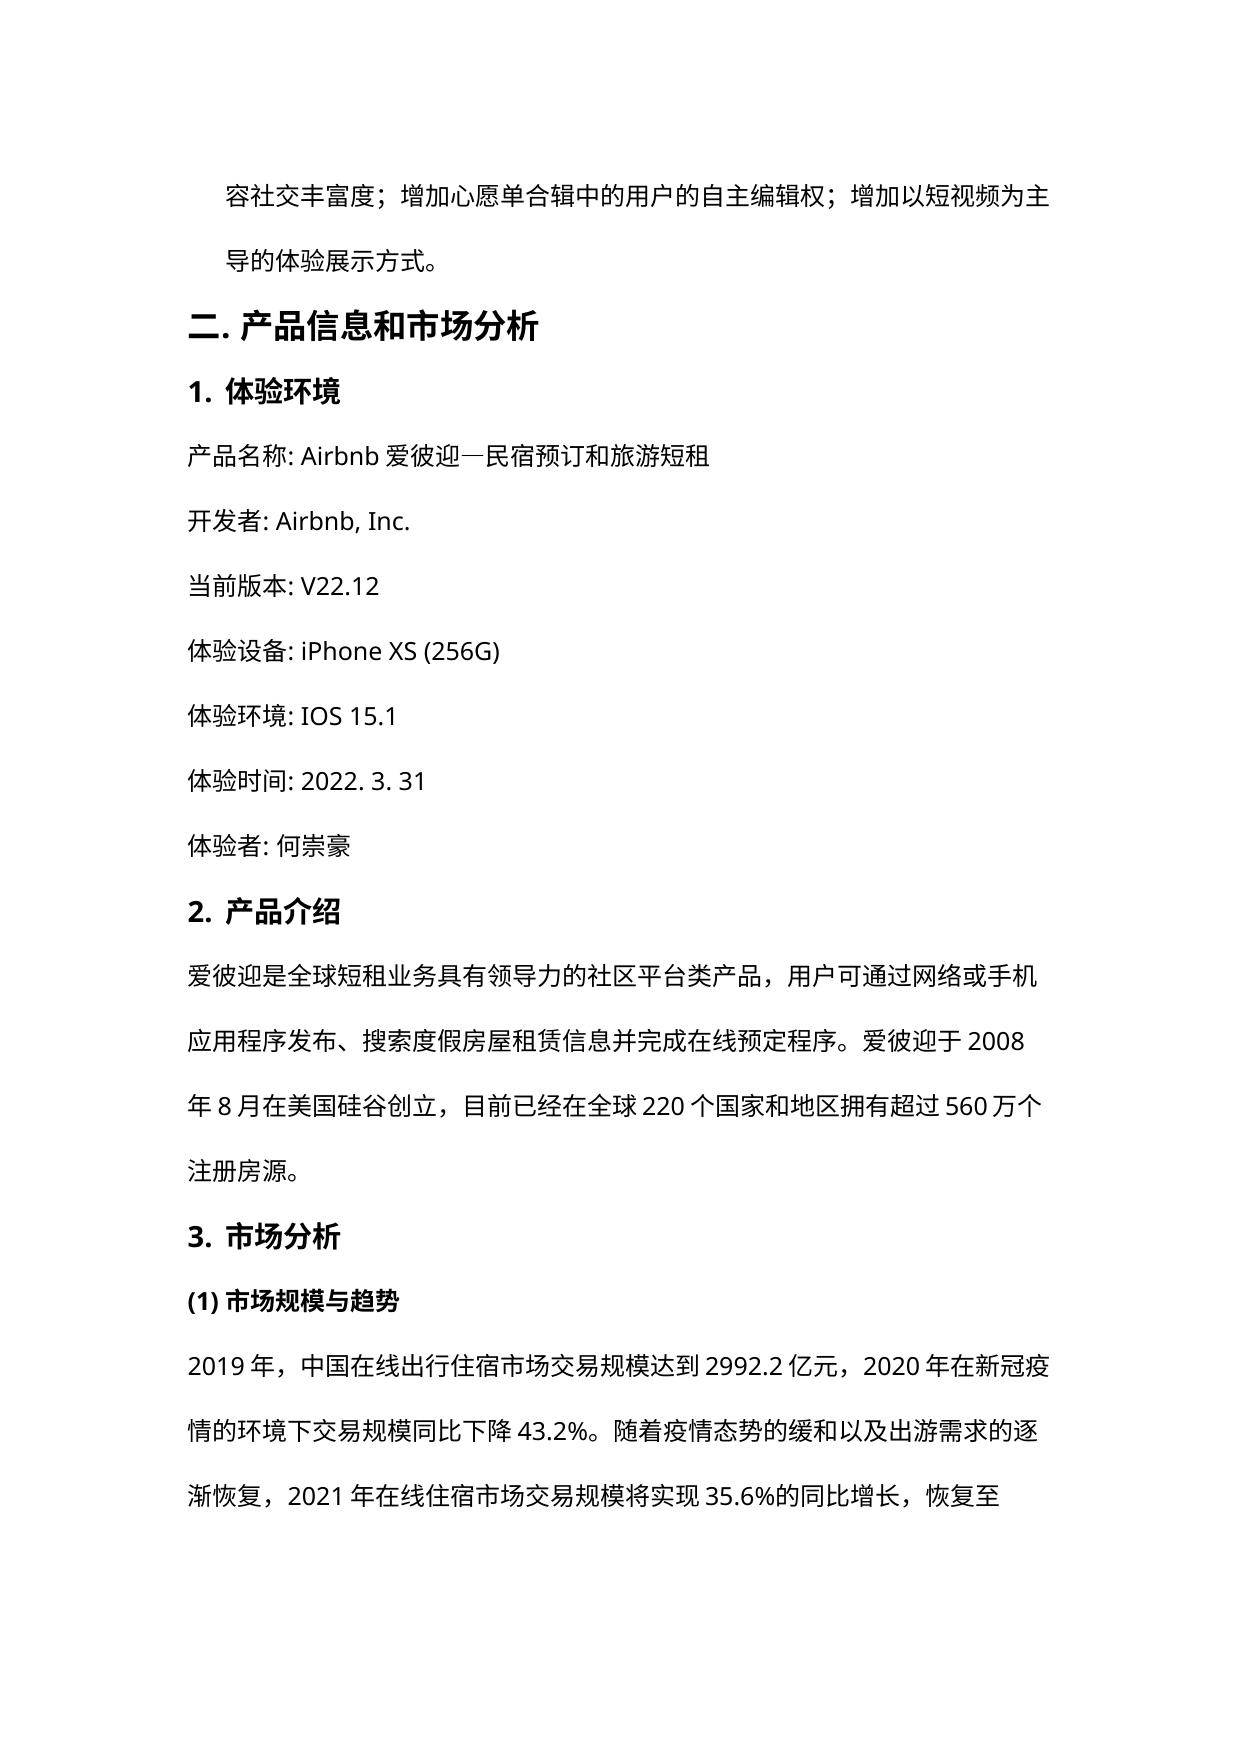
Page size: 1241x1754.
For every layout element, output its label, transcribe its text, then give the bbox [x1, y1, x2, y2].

text 产品名称: Airbnb爱彼迎—民宿预订和旅游短租 [187, 422, 1053, 487]
text 开发者: Airbnb, Inc. [187, 487, 1053, 552]
text 体验者: 何崇豪 [187, 812, 1053, 877]
text 体验时间: 2022. 3. 31 [187, 747, 1053, 812]
text 体验设备: iPhone XS (256G) [187, 617, 1053, 682]
list 体验环境 [187, 357, 1053, 422]
list 产品信息和市场分析 [187, 292, 1053, 357]
list 市场规模与趋势 [187, 1267, 1053, 1332]
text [225, 162, 1053, 292]
text 体验环境: IOS 15.1 [187, 682, 1053, 747]
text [187, 1332, 1053, 1527]
list 市场分析 [187, 1202, 1053, 1267]
list 产品介绍 [187, 877, 1053, 942]
text 当前版本: V22.12 [187, 552, 1053, 617]
text 爱彼迎是全球短租业务具有领导力的社区平台类产品，用户可通过网络或手机应用程序发布、搜索度假房屋租赁信息并完成在线预定程序。爱彼迎于2008年8月在美国硅谷创立，目前已经在全球220个国家和地区拥有超过560万个注册房源。 [187, 942, 1053, 1202]
